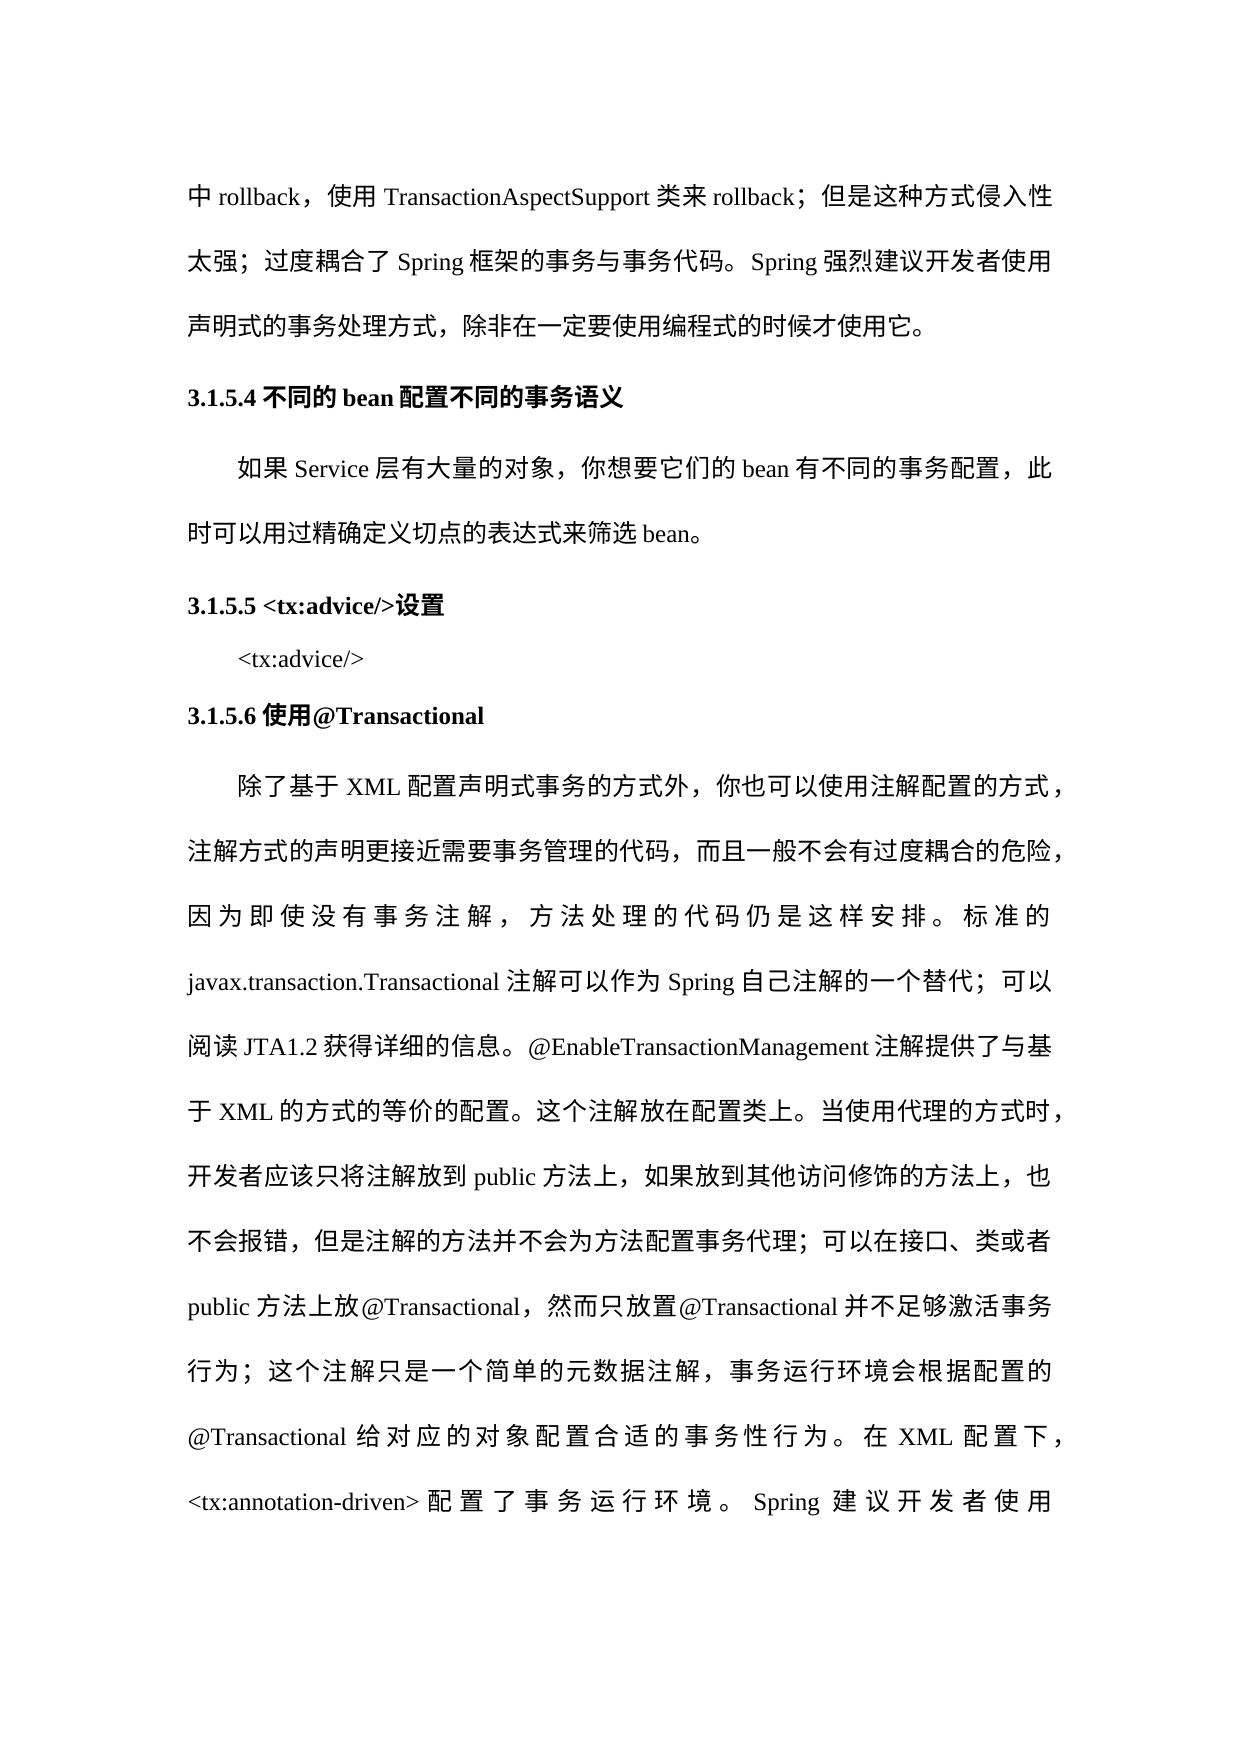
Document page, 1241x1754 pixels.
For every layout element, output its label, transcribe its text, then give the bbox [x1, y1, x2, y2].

text <tx:advice/> [187, 642, 1053, 674]
text 如果Service层有大量的对象，你想要它们的bean有不同的事务配置，此时可以用过精确定义切点的表达式来筛选bean。 [187, 434, 1053, 564]
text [187, 752, 1053, 1532]
subtitle 3.1.5.5 <tx:advice/>设置 [187, 571, 1053, 636]
subtitle 3.1.5.6 使用@Transactional [187, 681, 1053, 746]
subtitle 3.1.5.4 不同的bean配置不同的事务语义 [187, 363, 1053, 428]
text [187, 162, 1053, 357]
